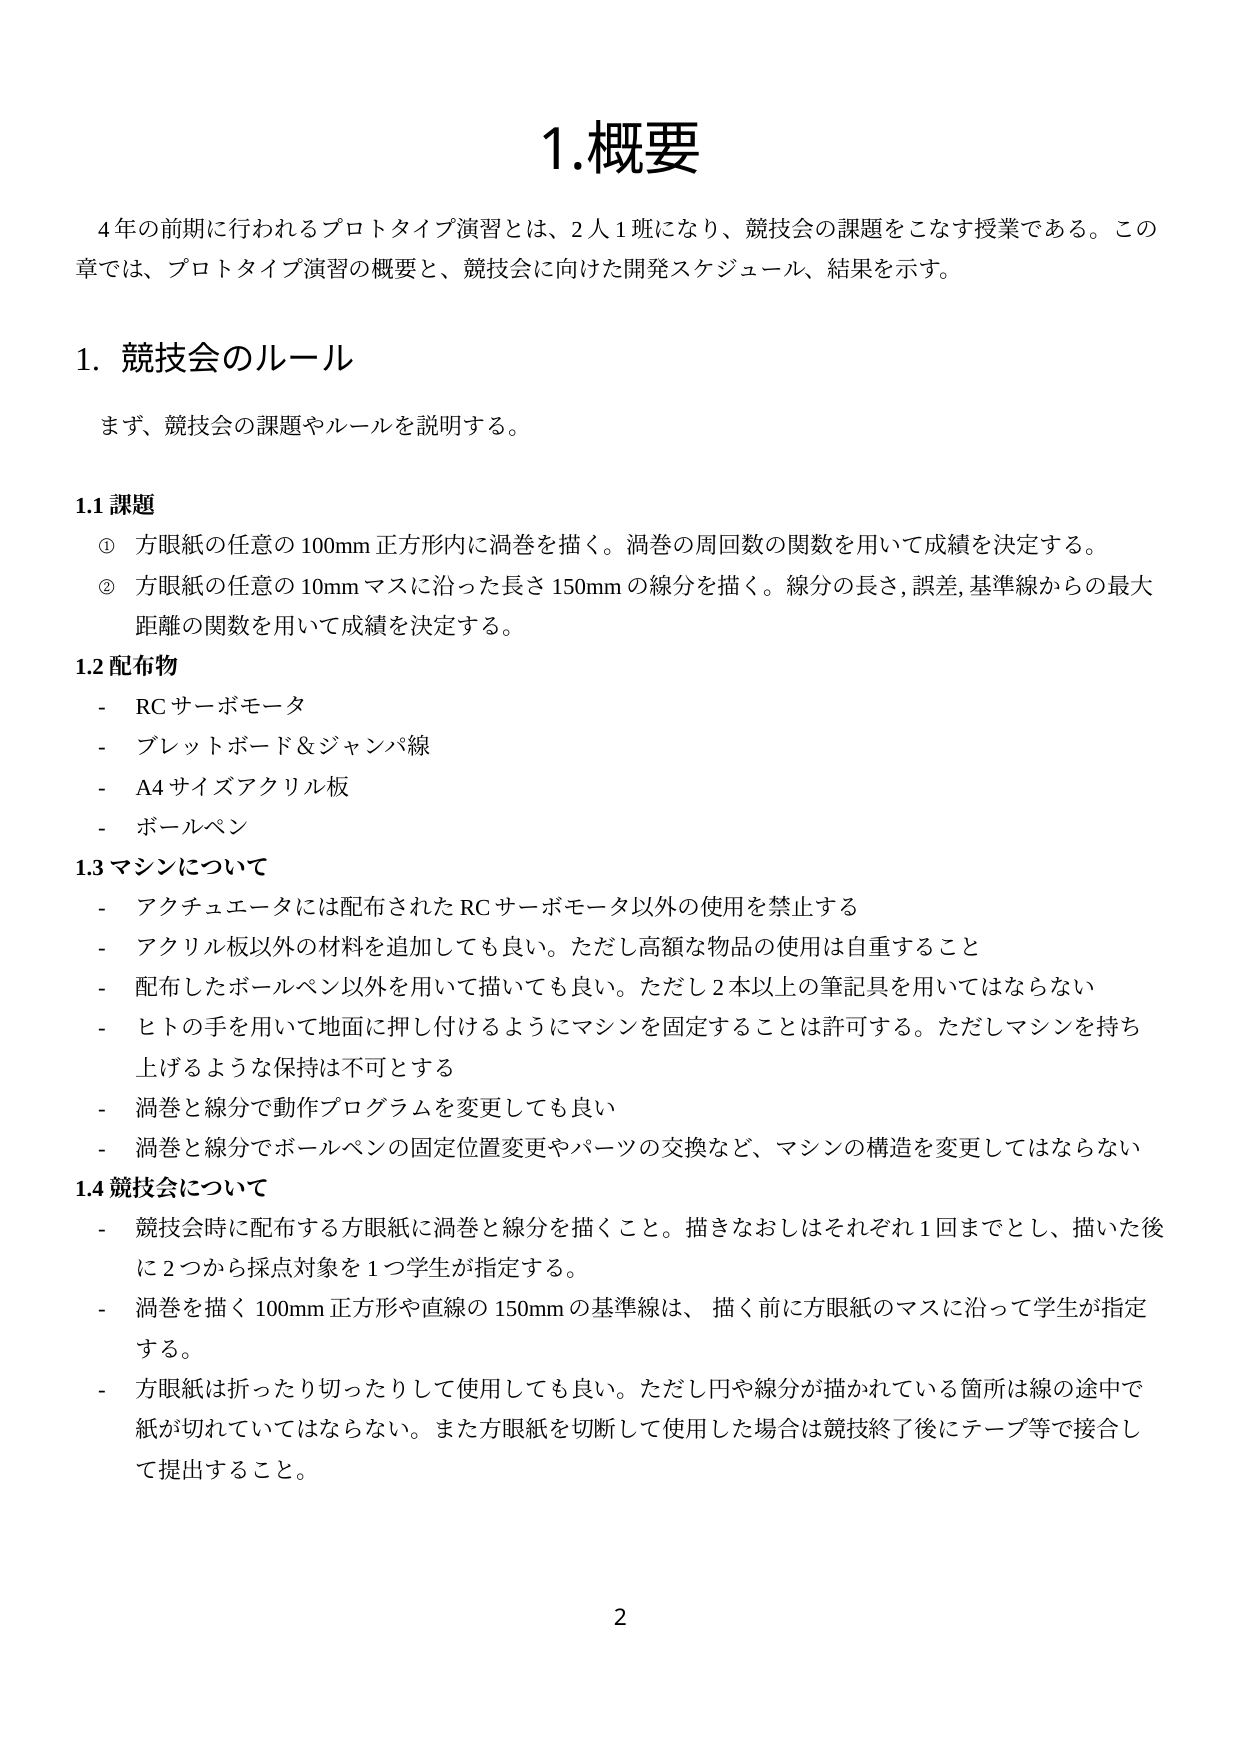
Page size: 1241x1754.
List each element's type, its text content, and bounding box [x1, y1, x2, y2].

list RCサーボモータ [98, 686, 1165, 723]
text 4年の前期に行われるプロトタイプ演習とは、2人1班になり、競技会の課題をこなす授業である。この章では、プロトタイプ演習の概要と、競技会に向けた開発スケジュール、結果を示す。 [75, 209, 1165, 287]
text 1.4 競技会について [75, 1168, 1165, 1205]
list アクリル板以外の材料を追加しても良い。ただし高額な物品の使用は自重すること [98, 927, 1165, 964]
list ヒトの手を用いて地面に押し付けるようにマシンを固定することは許可する。ただしマシンを持ち上げるような保持は不可とする [98, 1007, 1165, 1085]
title 1.概要 [75, 88, 1165, 200]
list 配布したボールペン以外を用いて描いても良い。ただし2本以上の筆記具を用いてはならない [98, 967, 1165, 1004]
list A4サイズアクリル板 [98, 766, 1165, 804]
list 渦巻を描く100mm正方形や直線の150mmの基準線は、 描く前に方眼紙のマスに沿って学生が指定する。 [98, 1288, 1165, 1366]
list 渦巻と線分でボールペンの固定位置変更やパーツの交換など、マシンの構造を変更してはならない [98, 1127, 1165, 1165]
list 競技会時に配布する方眼紙に渦巻と線分を描くこと。描きなおしはそれぞれ1回までとし、描いた後に2つから採点対象を1つ学生が指定する。 [98, 1208, 1165, 1286]
list ブレットボード＆ジャンパ線 [98, 726, 1165, 764]
list 方眼紙は折ったり切ったりして使用しても良い。ただし円や線分が描かれている箇所は線の途中で紙が切れていてはならない。また方眼紙を切断して使用した場合は競技終了後にテープ等で接合して提出すること。 [98, 1369, 1165, 1487]
text 1.3 マシンについて [75, 846, 1165, 884]
list 渦巻と線分で動作プログラムを変更しても良い [98, 1087, 1165, 1125]
text まず、競技会の課題やルールを説明する。 [75, 406, 1165, 443]
subtitle 競技会のルール [75, 318, 1165, 393]
list ボールペン [98, 806, 1165, 844]
text 1.2 配布物 [75, 646, 1165, 683]
list アクチュエータには配布されたRCサーボモータ以外の使用を禁止する [98, 887, 1165, 924]
list 方眼紙の任意の10mmマスに沿った長さ150mmの線分を描く。線分の長さ, 誤差, 基準線からの最大距離の関数を用いて成績を決定する。 [98, 565, 1165, 643]
text 1.1 課題 [75, 485, 1165, 523]
list 方眼紙の任意の100mm正方形内に渦巻を描く。渦巻の周回数の関数を用いて成績を決定する。 [98, 525, 1165, 563]
